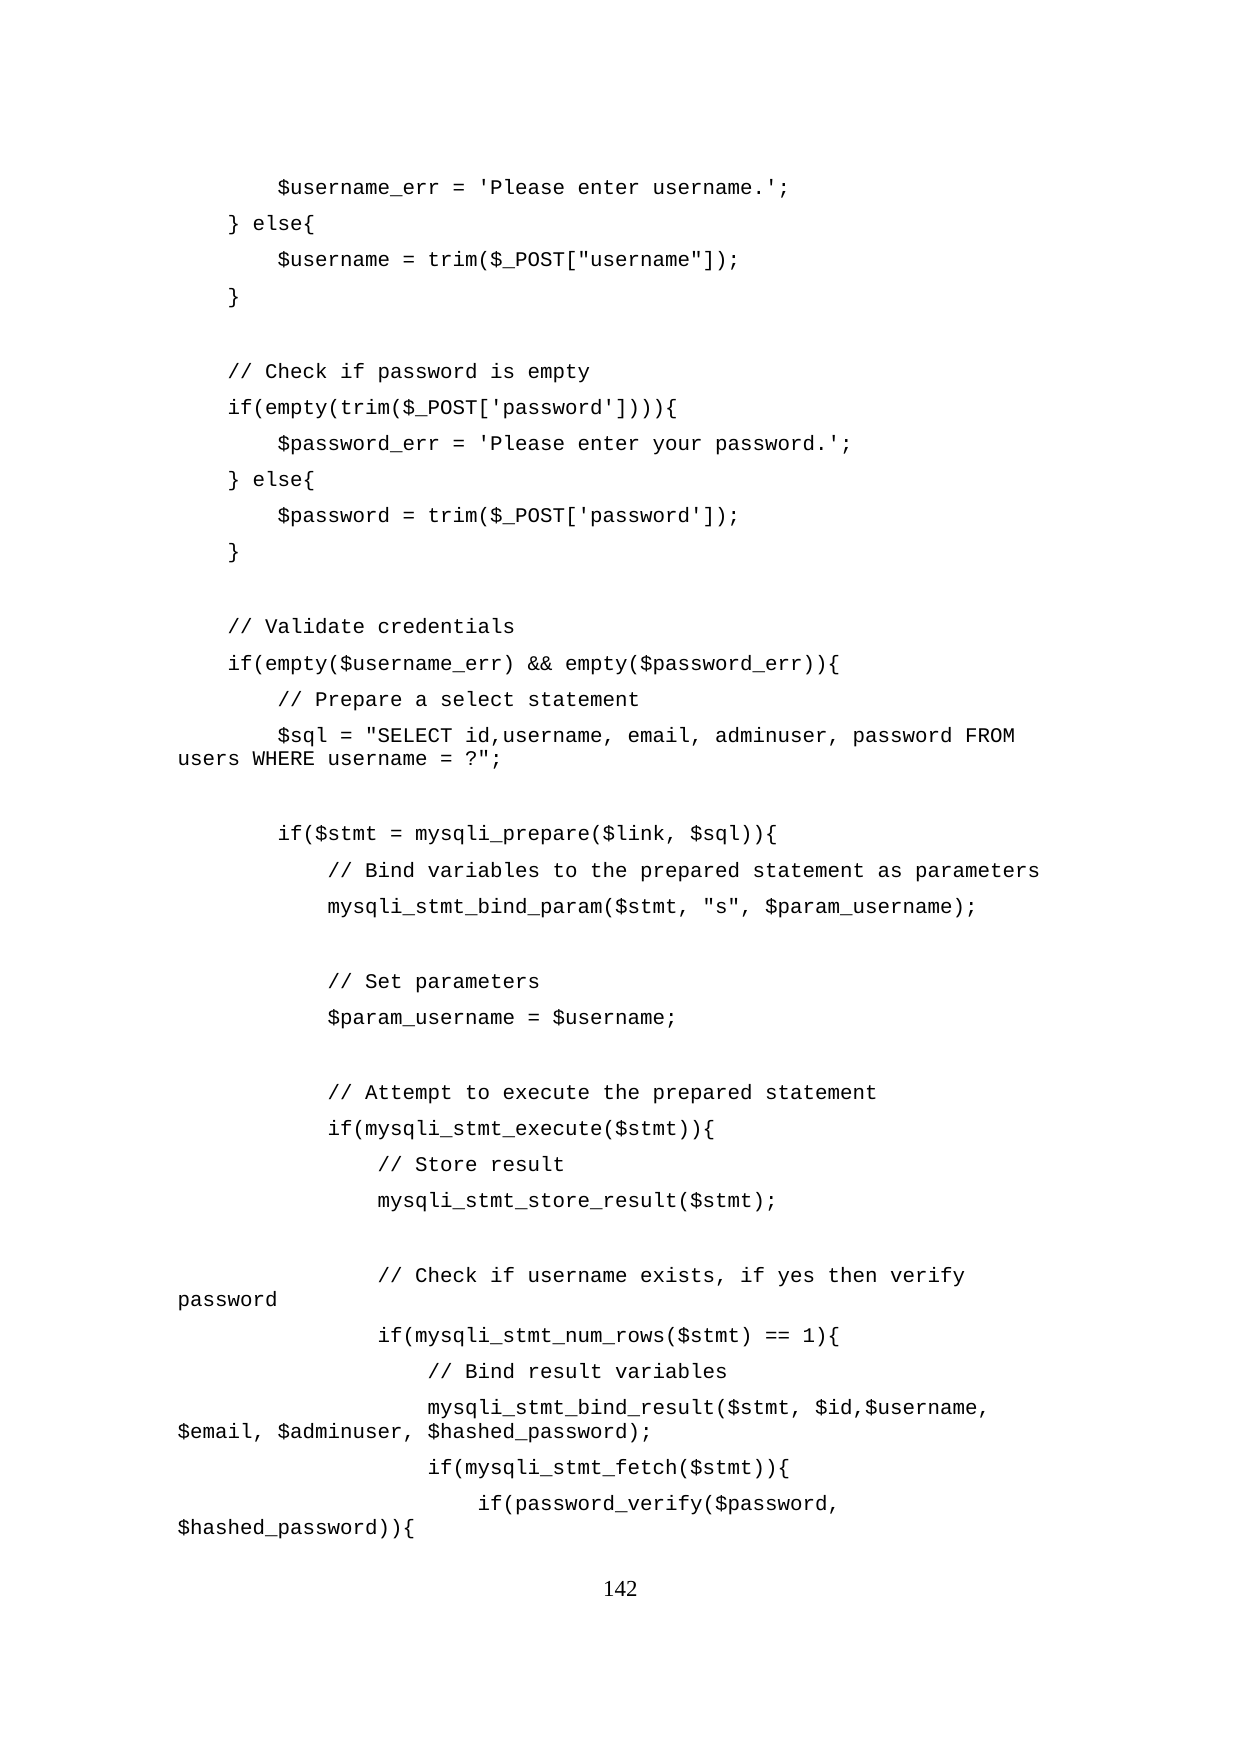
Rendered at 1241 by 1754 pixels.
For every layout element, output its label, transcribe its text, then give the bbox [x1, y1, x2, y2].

text if($stmt = mysqli_prepare($link, $sql)){ [177, 823, 1063, 847]
text mysqli_stmt_bind_result($stmt, $id,$username, $email, $adminuser, $hashed_password); [177, 1397, 1063, 1445]
text $param_username = $username; [177, 1007, 1063, 1031]
text if(empty($username_err) && empty($password_err)){ [177, 652, 1063, 676]
text // Store result [177, 1154, 1063, 1178]
text } [177, 286, 1063, 309]
text // Check if username exists, if yes then verify password [177, 1265, 1063, 1313]
text if(empty(trim($_POST['password']))){ [177, 397, 1063, 420]
text } else{ [177, 469, 1063, 493]
text $password_err = 'Please enter your password.'; [177, 433, 1063, 457]
text // Check if password is empty [177, 361, 1063, 384]
text mysqli_stmt_bind_param($stmt, "s", $param_username); [177, 896, 1063, 919]
text } [177, 541, 1063, 565]
text $username_err = 'Please enter username.'; [177, 177, 1063, 201]
text // Prepare a select statement [177, 689, 1063, 712]
text } else{ [177, 213, 1063, 237]
text $password = trim($_POST['password']); [177, 505, 1063, 529]
text $username = trim($_POST["username"]); [177, 249, 1063, 273]
text // Set parameters [177, 971, 1063, 994]
text mysqli_stmt_store_result($stmt); [177, 1190, 1063, 1214]
text if(mysqli_stmt_num_rows($stmt) == 1){ [177, 1325, 1063, 1349]
text $sql = "SELECT id,username, email, adminuser, password FROM users WHERE username = ?"; [177, 725, 1063, 772]
text if(mysqli_stmt_fetch($stmt)){ [177, 1457, 1063, 1481]
text // Validate credentials [177, 616, 1063, 640]
text // Bind result variables [177, 1361, 1063, 1385]
text if(mysqli_stmt_execute($stmt)){ [177, 1118, 1063, 1142]
text if(password_verify($password, $hashed_password)){ [177, 1493, 1063, 1541]
text // Bind variables to the prepared statement as parameters [177, 859, 1063, 883]
text // Attempt to execute the prepared statement [177, 1082, 1063, 1106]
